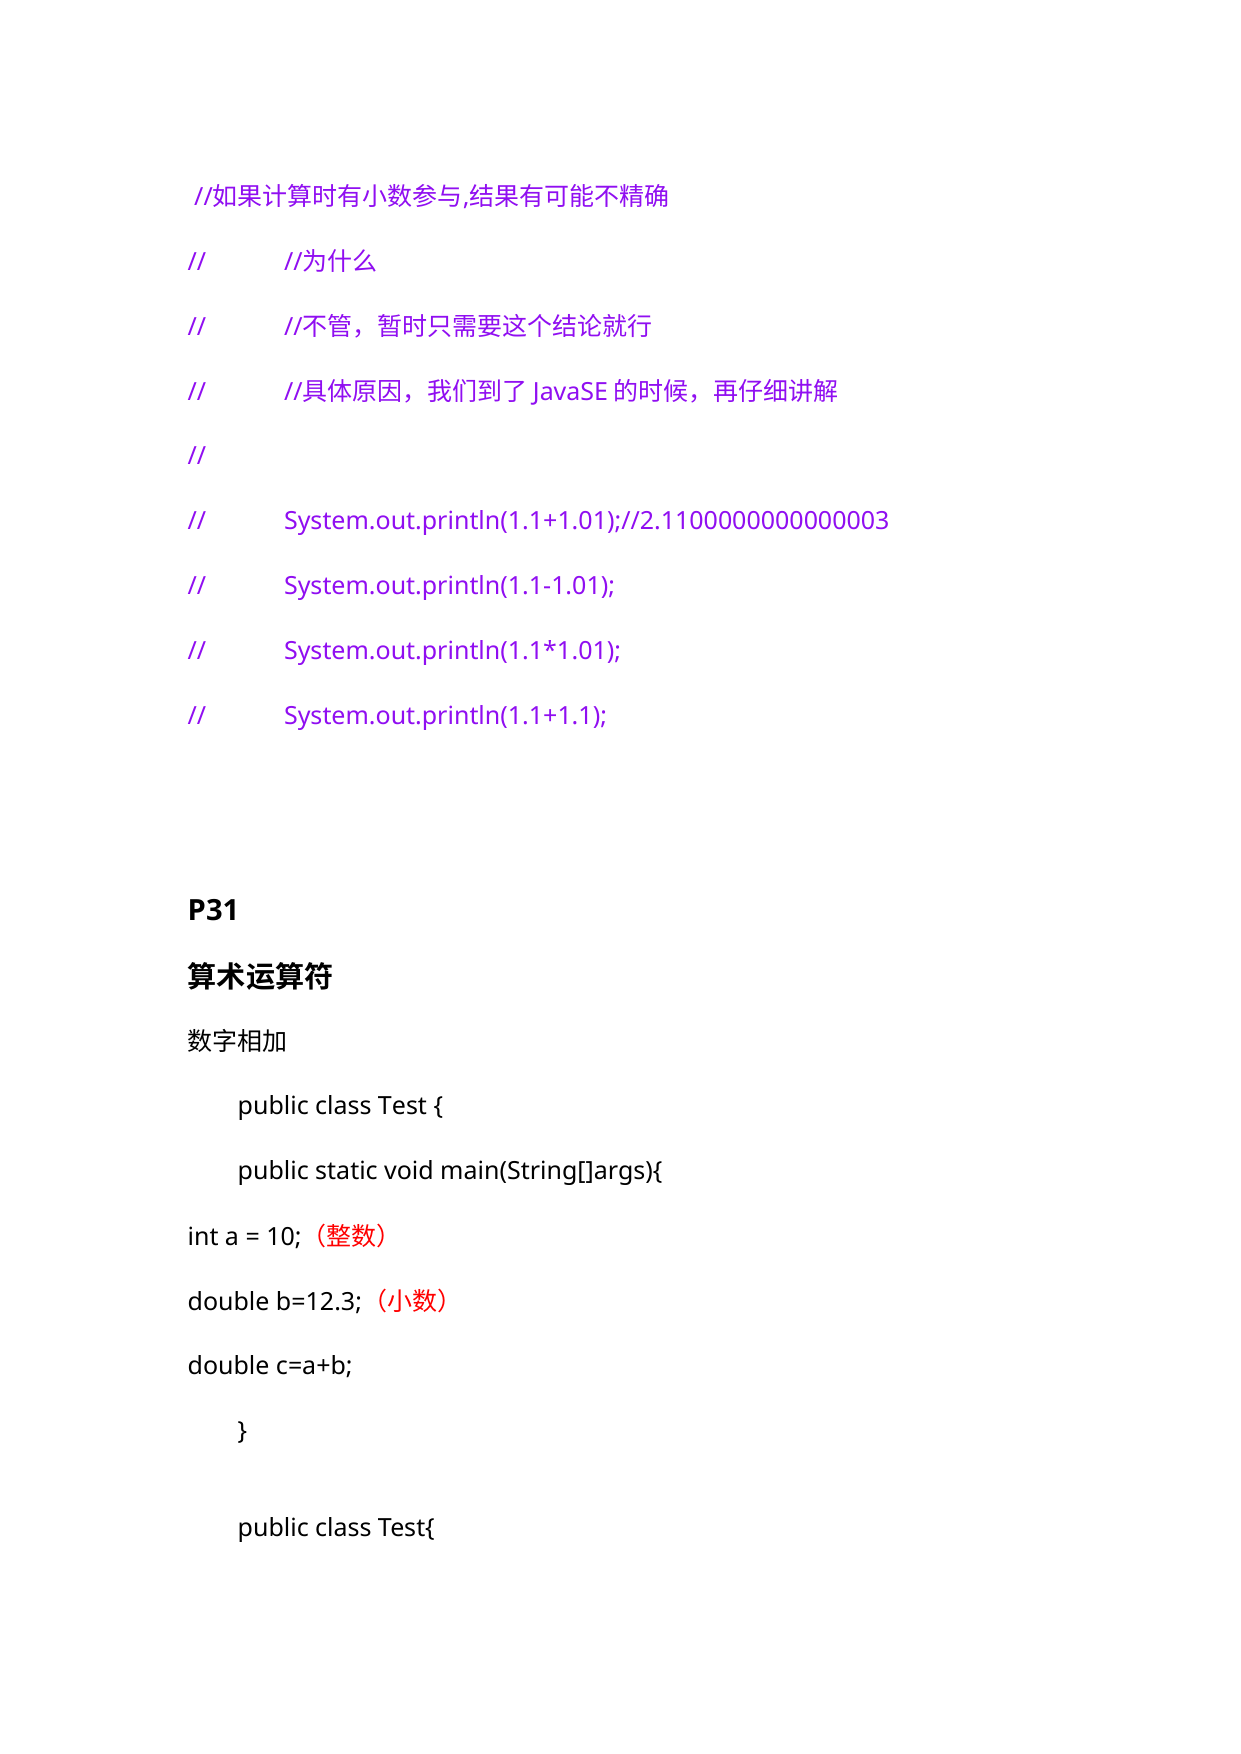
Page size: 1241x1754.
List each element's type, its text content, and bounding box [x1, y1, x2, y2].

text // System.out.println(1.1-1.01); [187, 552, 1053, 617]
text } [187, 1397, 1053, 1462]
text // //为什么 [187, 227, 1053, 292]
text double b=12.3;（小数） [187, 1267, 1053, 1332]
text 算术运算符 [187, 942, 1053, 1007]
text 数字相加 [187, 1007, 1053, 1072]
text // System.out.println(1.1+1.1); [187, 682, 1053, 747]
text // //不管，暂时只需要这个结论就行 [187, 292, 1053, 357]
text // [187, 422, 1053, 487]
text P31 [187, 877, 1053, 942]
text // //具体原因，我们到了JavaSE的时候，再仔细讲解 [187, 357, 1053, 422]
text // System.out.println(1.1*1.01); [187, 617, 1053, 682]
text int a = 10;（整数） [187, 1202, 1053, 1267]
text public class Test { [187, 1072, 1053, 1137]
list public class Test{ [187, 1494, 1053, 1559]
text //如果计算时有小数参与,结果有可能不精确 [187, 162, 1053, 227]
text // System.out.println(1.1+1.01);//2.1100000000000003 [187, 487, 1053, 552]
text double c=a+b; [187, 1332, 1053, 1397]
text public static void main(String[]args){ [187, 1137, 1053, 1202]
